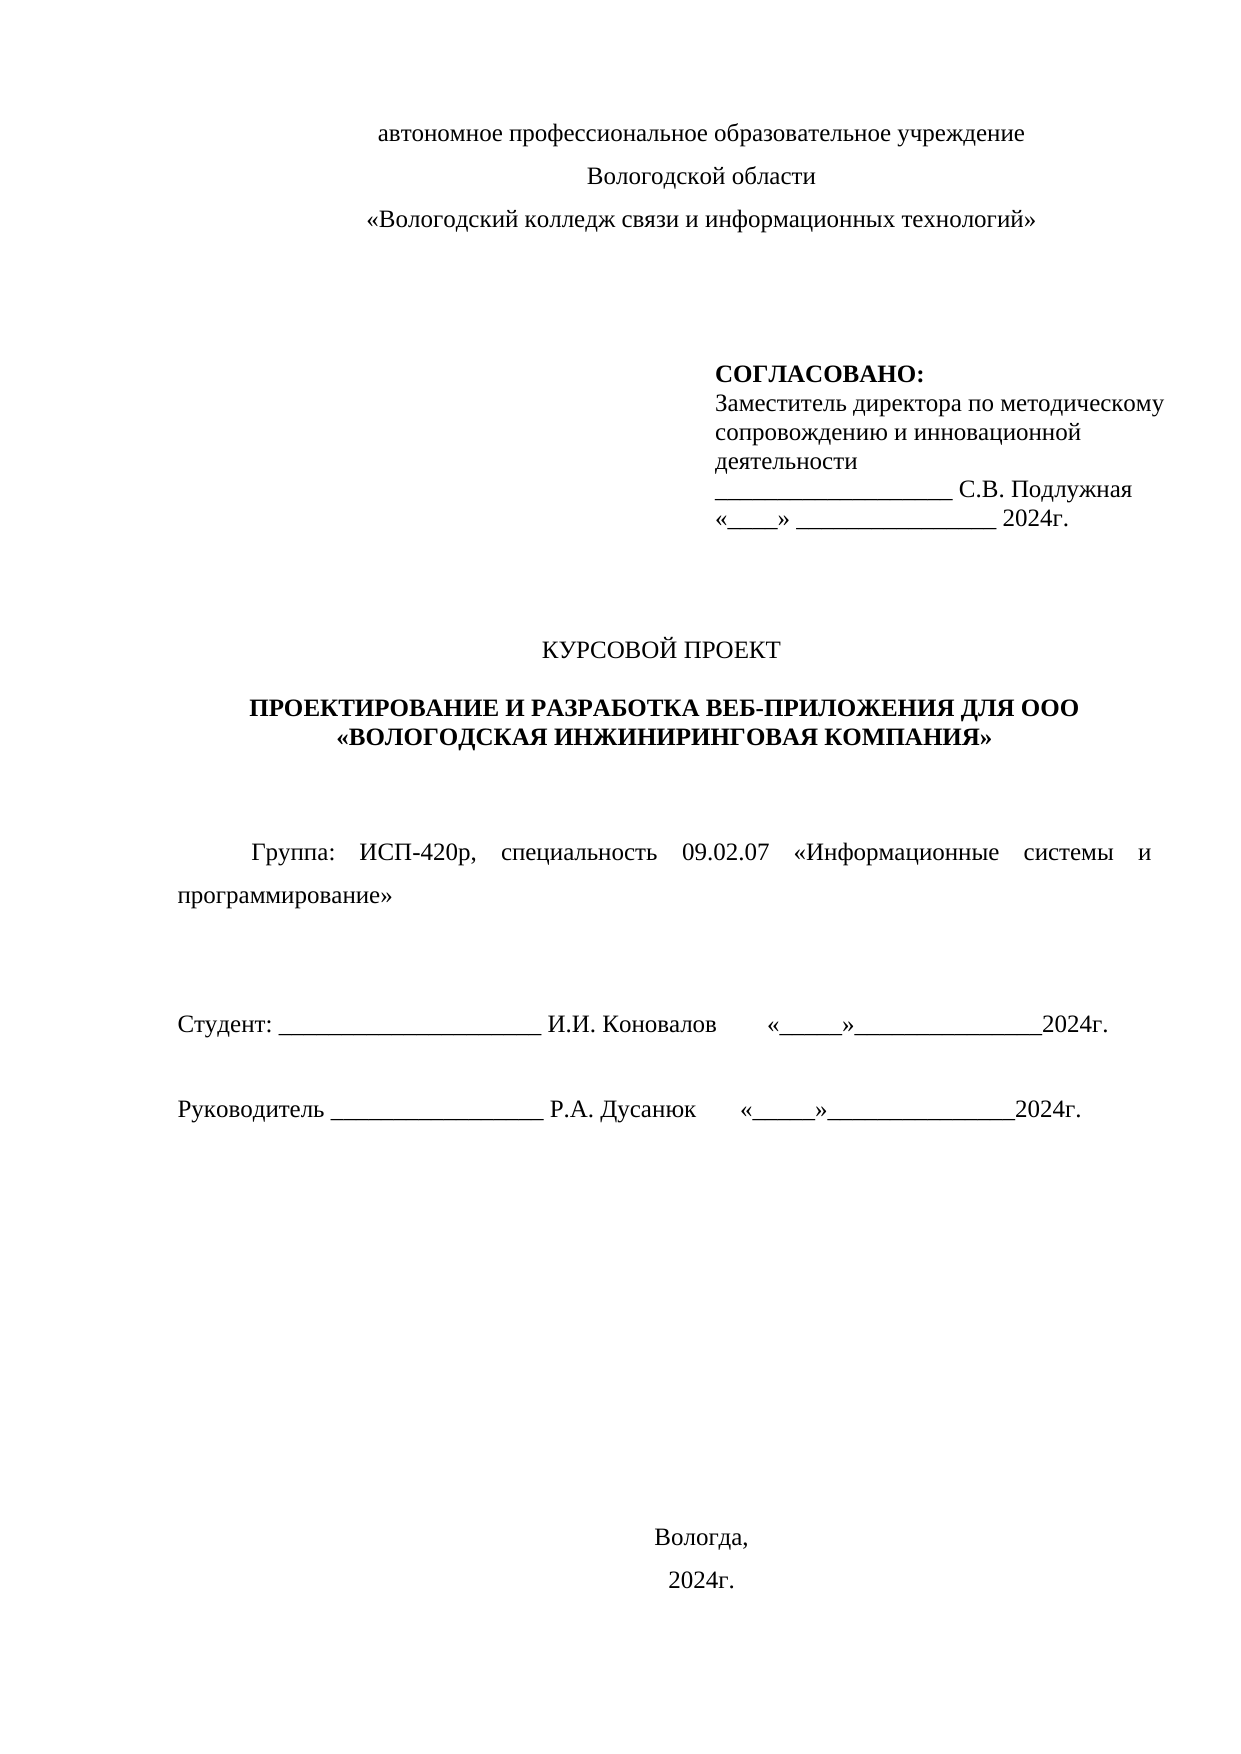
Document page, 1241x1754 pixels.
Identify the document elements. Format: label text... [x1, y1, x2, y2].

text Группа: ИСП-420р, специальность 09.02.07 «Информационные системы и программирование» [177, 837, 1152, 909]
text Руководитель _________________ Р.А. Дусанюк «_____»_______________2024г. [177, 1094, 1152, 1165]
text Студент: _____________________ И.И. Коновалов «_____»_______________2024г. [177, 1009, 1152, 1080]
text автономное профессиональное образовательное учреждение [177, 118, 1152, 147]
text КУРСОВОЙ ПРОЕКТ ПРОЕКТИРОВАНИЕ И РАЗРАБОТКА ВЕБ-ПРИЛОЖЕНИЯ ДЛЯ ООО «ВОЛОГОДСКАЯ ИНЖинИРИНГОВАЯ КОМПАНИЯ» [177, 636, 1152, 751]
text 2024г. [177, 1565, 1152, 1594]
text Вологодской области [177, 161, 1152, 190]
text «Вологодский колледж связи и информационных технологий» [177, 204, 1152, 233]
text Вологда, [177, 1522, 1152, 1551]
